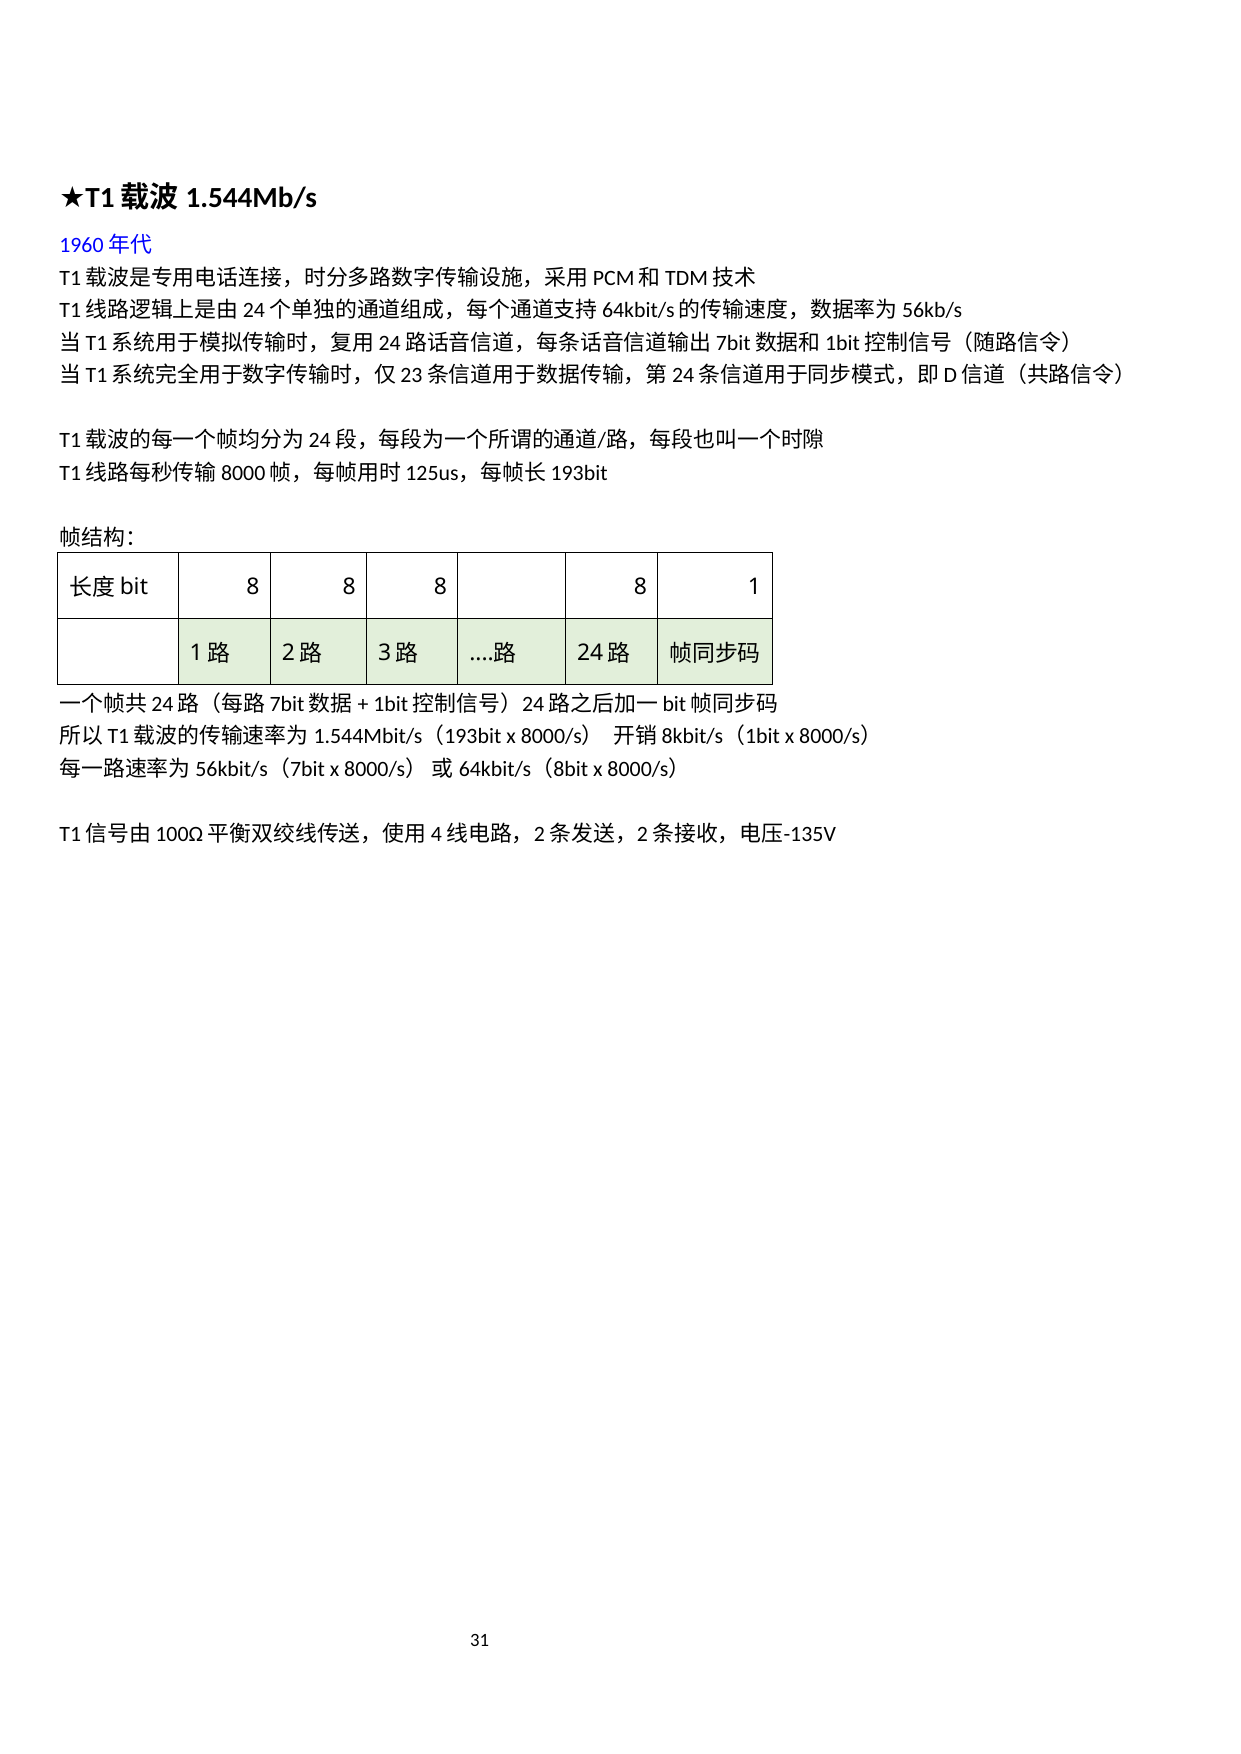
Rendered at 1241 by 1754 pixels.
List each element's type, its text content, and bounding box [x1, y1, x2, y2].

text 当T1系统完全用于数字传输时，仅23条信道用于数据传输，第24条信道用于同步模式，即D信道（共路信令） [59, 357, 1181, 389]
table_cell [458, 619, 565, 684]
text 帧结构： [59, 519, 1181, 552]
text 一个帧共24路（每路7bit数据 + 1bit控制信号）24路之后加一bit帧同步码 [59, 685, 1181, 718]
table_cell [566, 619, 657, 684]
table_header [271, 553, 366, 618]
text T1载波的每一个帧均分为24段，每段为一个所谓的通道/路，每段也叫一个时隙 [59, 422, 1181, 454]
text 所以T1载波的传输速率为 1.544Mbit/s（193bit x 8000/s） 开销8kbit/s（1bit x 8000/s） [59, 718, 1181, 750]
text T1线路逻辑上是由24个单独的通道组成，每个通道支持64kbit/s的传输速度，数据率为56kb/s [59, 292, 1181, 324]
text 每一路速率为 56kbit/s（7bit x 8000/s） 或 64kbit/s（8bit x 8000/s） [59, 750, 1181, 783]
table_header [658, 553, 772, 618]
text 1960年代 [59, 227, 1181, 259]
text T1线路每秒传输8000帧，每帧用时125us，每帧长193bit [59, 454, 1181, 487]
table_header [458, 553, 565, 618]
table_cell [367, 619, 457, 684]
text T1信号由100Ω平衡双绞线传送，使用4线电路，2条发送，2条接收，电压-135V [59, 815, 1181, 848]
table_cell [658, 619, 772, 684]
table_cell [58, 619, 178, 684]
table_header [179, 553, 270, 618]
text 当T1系统用于模拟传输时，复用24路话音信道，每条话音信道输出7bit数据和1bit控制信号（随路信令） [59, 324, 1181, 357]
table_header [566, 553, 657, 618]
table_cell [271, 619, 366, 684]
text ★T1载波 1.544Mb/s [59, 162, 1181, 227]
text T1载波是专用电话连接，时分多路数字传输设施，采用PCM和TDM技术 [59, 259, 1181, 292]
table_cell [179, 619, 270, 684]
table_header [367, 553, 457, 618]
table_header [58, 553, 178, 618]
